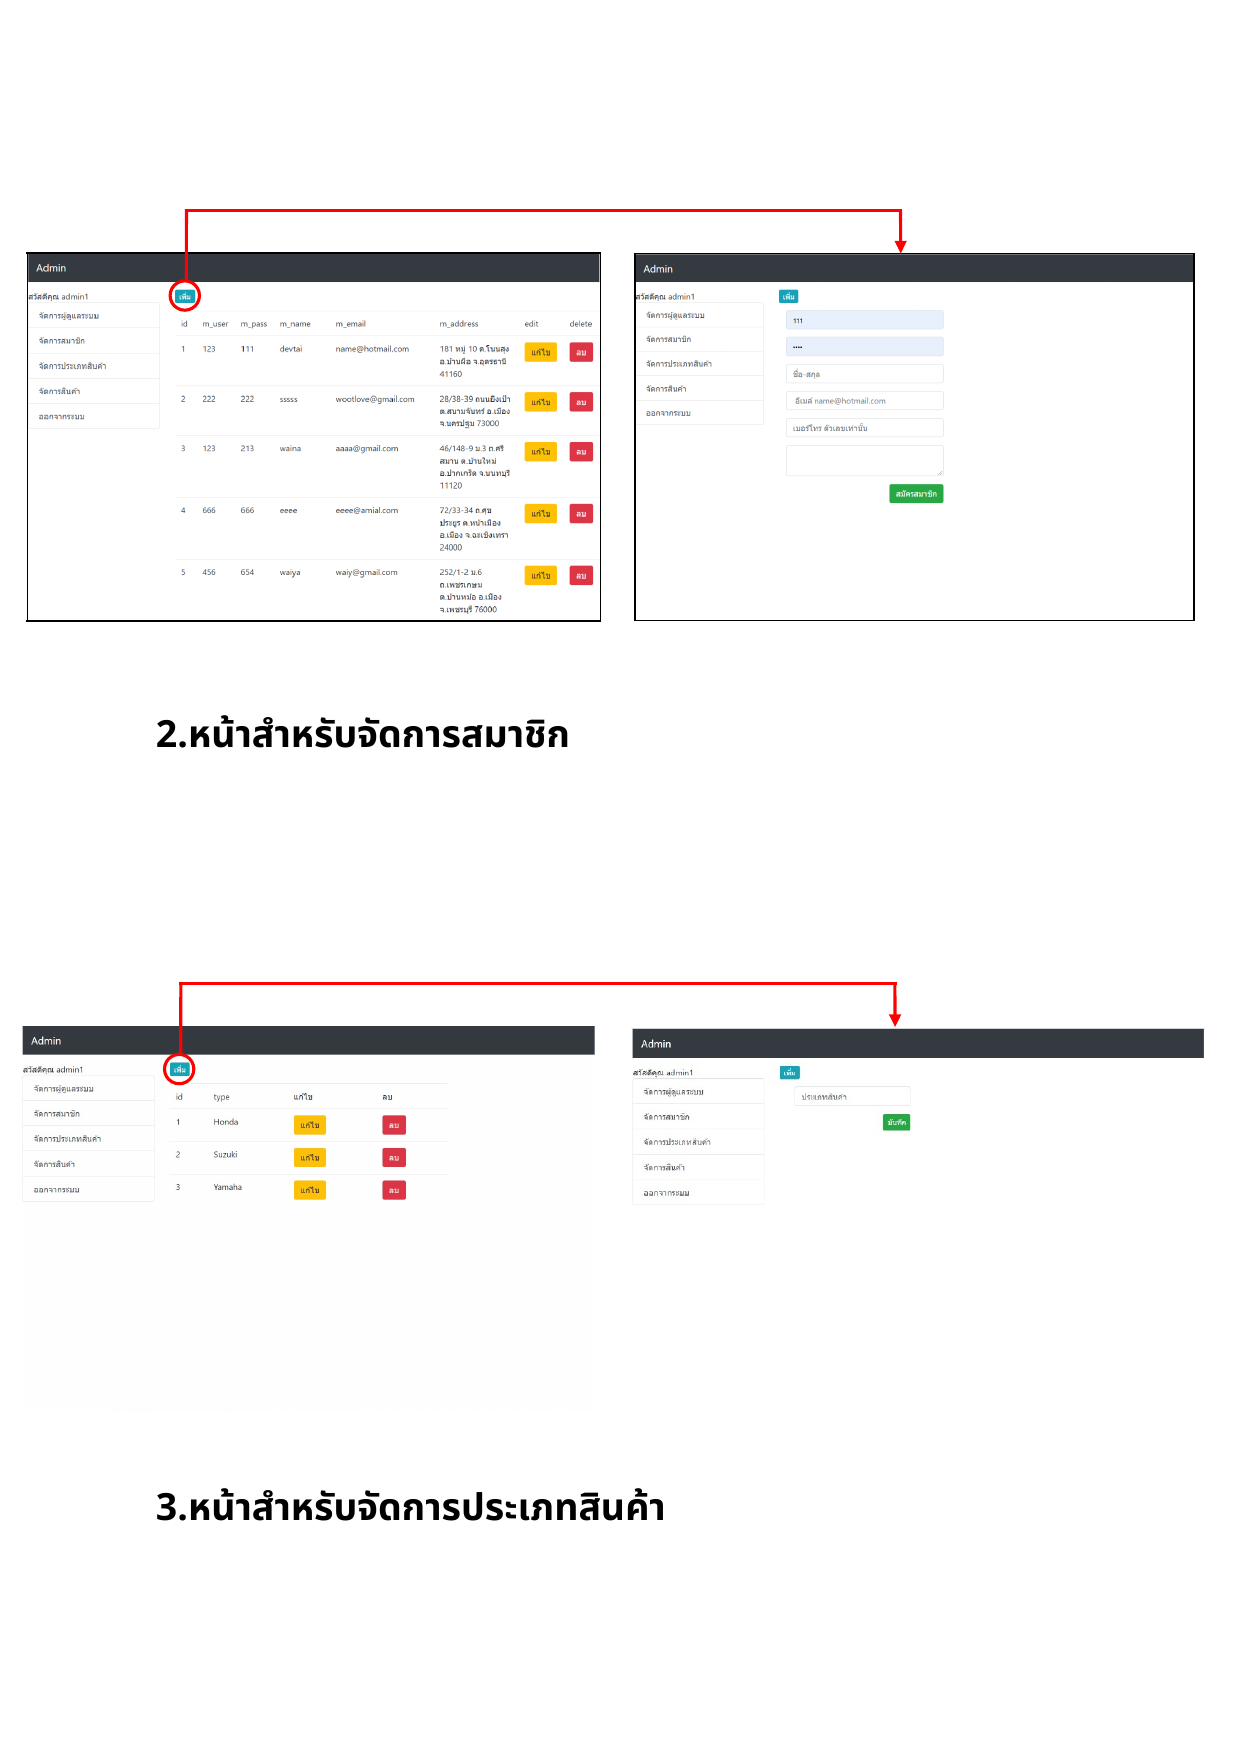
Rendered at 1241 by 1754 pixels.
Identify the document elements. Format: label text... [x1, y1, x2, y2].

picture [636, 254, 1193, 620]
text 3.หน้าสำหรับจัดการประเภทสินค้า [118, 1480, 1137, 1537]
picture [167, 1057, 192, 1082]
picture [631, 1028, 1205, 1415]
picture [172, 283, 197, 308]
picture [28, 254, 600, 620]
text 2.หน้าสำหรับจัดการสมาชิก [118, 707, 1137, 764]
picture [21, 1026, 595, 1412]
